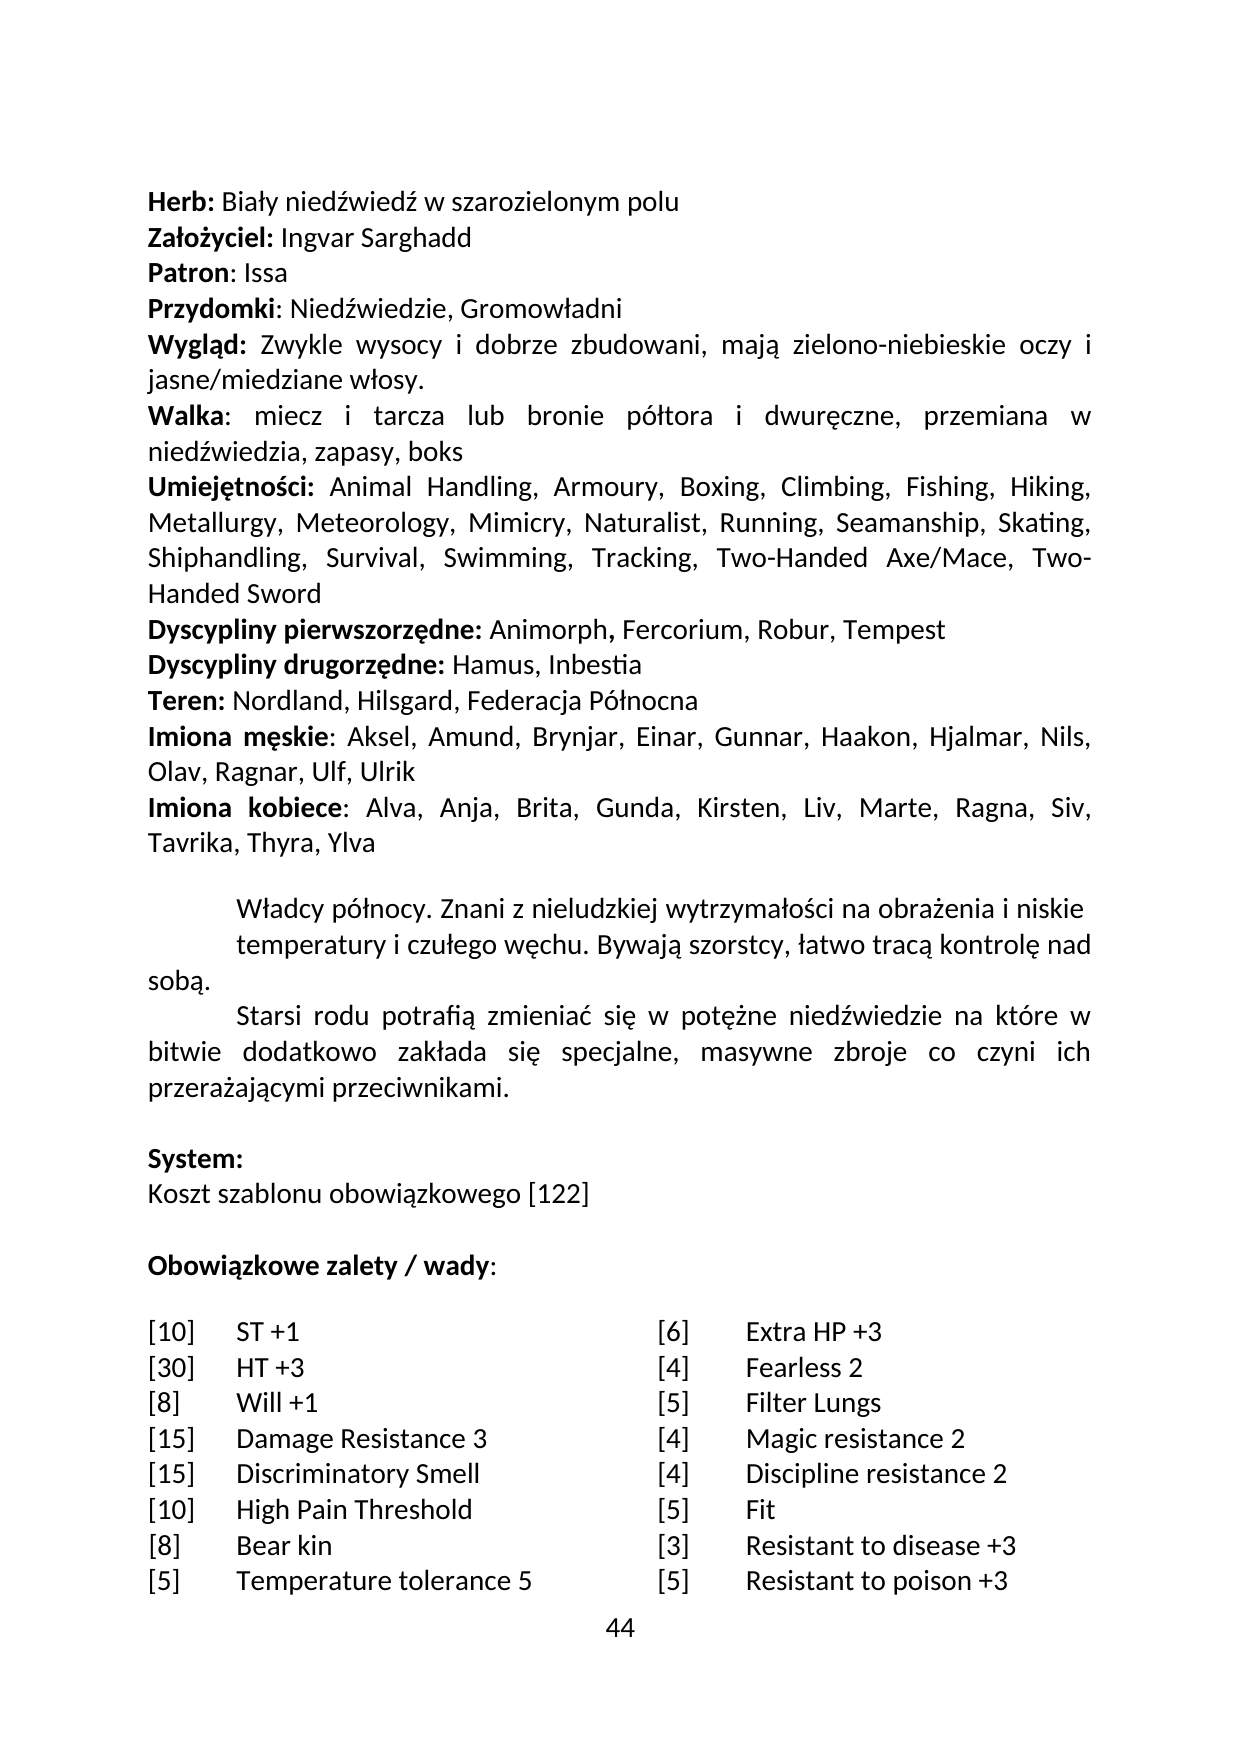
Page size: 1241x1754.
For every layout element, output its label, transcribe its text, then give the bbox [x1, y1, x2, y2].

text Umiejętności: Animal Handling, Armoury, Boxing, Climbing, Fishing, Hiking, Metallurgy, Meteorology, Mimicry, Naturalist, Running, Seamanship, Skating, Shiphandling, Survival, Swimming, Tracking, Two-Handed Axe/Mace, Two-Handed Sword [148, 468, 1093, 611]
text Wygląd: Zwykle wysocy i dobrze zbudowani, mają zielono-niebieskie oczy i jasne/miedziane włosy. [148, 326, 1093, 397]
text [10] High Pain Threshold [148, 1491, 583, 1527]
text [10] ST +1 [148, 1313, 583, 1349]
text Teren: Nordland, Hilsgard, Federacja Północna [148, 682, 1093, 718]
text Patron: Issa [148, 254, 1093, 290]
text [6] Extra HP +3 [657, 1313, 1093, 1349]
text Koszt szablonu obowiązkowego [122] [148, 1176, 1093, 1211]
text [5] Temperature tolerance 5 [148, 1562, 583, 1598]
text System: [148, 1140, 1093, 1176]
text [8] Bear kin [148, 1527, 583, 1562]
text [4] Fearless 2 [657, 1349, 1093, 1384]
text [3] Resistant to disease +3 [657, 1527, 1093, 1562]
text [15] Damage Resistance 3 [148, 1420, 583, 1456]
text Starsi rodu potrafią zmieniać się w potężne niedźwiedzie na które w bitwie dodatkowo zakłada się specjalne, masywne zbroje co czyni ich przerażającymi przeciwnikami. [148, 997, 1093, 1104]
text [5] Fit [657, 1491, 1093, 1527]
text [8] Will +1 [148, 1384, 583, 1420]
text Przydomki: Niedźwiedzie, Gromowładni [148, 290, 1093, 326]
text [15] Discriminatory Smell [148, 1456, 583, 1491]
text Założyciel: Ingvar Sarghadd [148, 219, 1093, 254]
text [5] Filter Lungs [657, 1384, 1093, 1420]
text Dyscypliny drugorzędne: Hamus, Inbestia [148, 646, 1093, 682]
text Imiona męskie: Aksel, Amund, Brynjar, Einar, Gunnar, Haakon, Hjalmar, Nils, Olav, Ragnar, Ulf, Ulrik [148, 718, 1093, 789]
text [5] Resistant to poison +3 [657, 1562, 1093, 1598]
text Herb: Biały niedźwiedź w szarozielonym polu [148, 183, 1093, 219]
text Imiona kobiece: Alva, Anja, Brita, Gunda, Kirsten, Liv, Marte, Ragna, Siv, Tavrika, Thyra, Ylva [148, 789, 1093, 860]
text [30] HT +3 [148, 1349, 583, 1384]
text [4] Discipline resistance 2 [657, 1456, 1093, 1491]
text Obowiązkowe zalety / wady: [148, 1247, 1093, 1282]
text Władcy północy. Znani z nieludzkiej wytrzymałości na obrażenia i niskie temperatury i czułego węchu. Bywają szorstcy, łatwo tracą kontrolę nad sobą. [148, 891, 1093, 997]
text [4] Magic resistance 2 [657, 1420, 1093, 1456]
text Dyscypliny pierwszorzędne: Animorph, Fercorium, Robur, Tempest [148, 611, 1093, 646]
text Walka: miecz i tarcza lub bronie półtora i dwuręczne, przemiana w niedźwiedzia, zapasy, boks [148, 397, 1093, 468]
